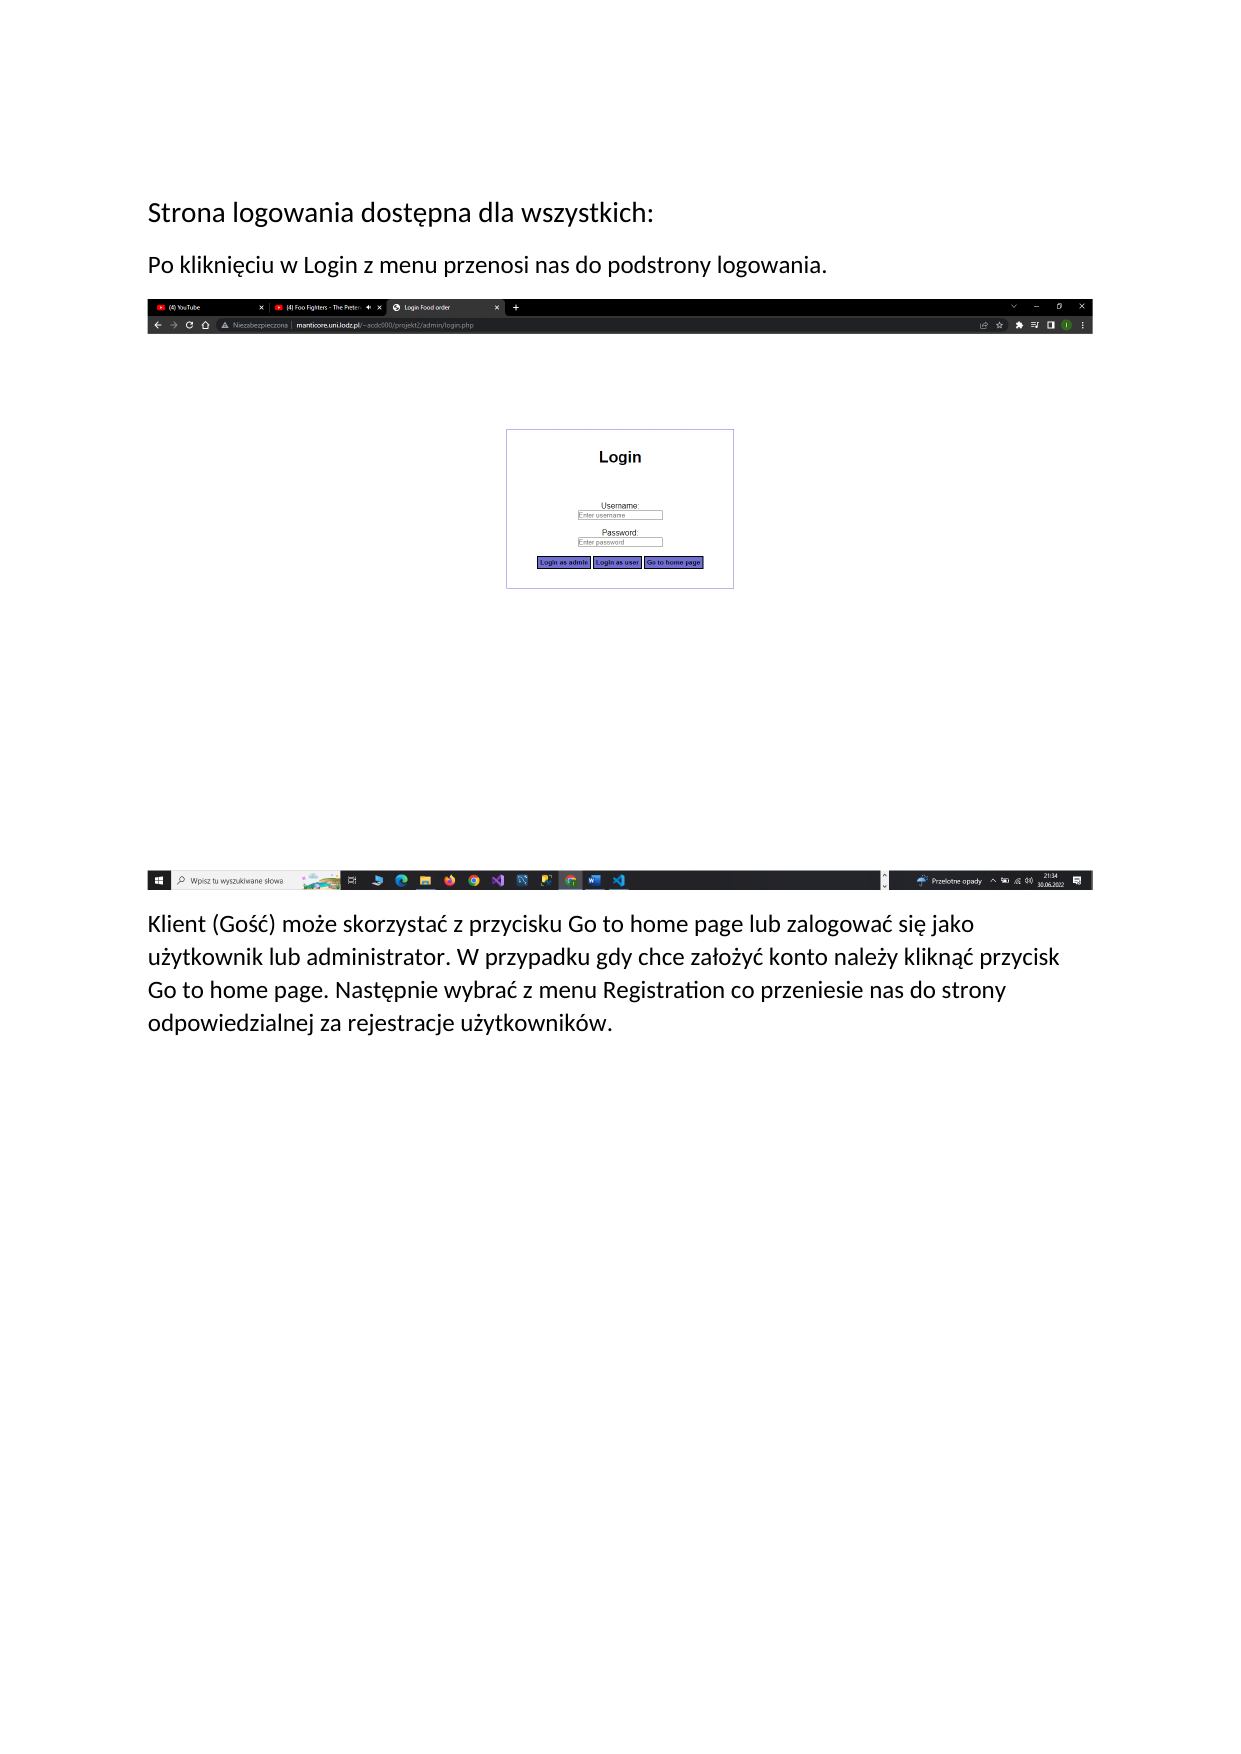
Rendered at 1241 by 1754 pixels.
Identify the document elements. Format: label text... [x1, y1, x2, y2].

picture [147, 299, 1093, 890]
text Klient (Gość) może skorzystać z przycisku Go to home page lub zalogować się jako użytkownik lub administrator. W przypadku gdy chce założyć konto należy kliknąć przycisk Go to home page. Następnie wybrać z menu Registration co przeniesie nas do strony odpowiedzialnej za rejestracje użytkowników. [148, 909, 1093, 1038]
text Strona logowania dostępna dla wszystkich: [148, 194, 1093, 230]
text Po kliknięciu w Login z menu przenosi nas do podstrony logowania. [148, 249, 1093, 280]
